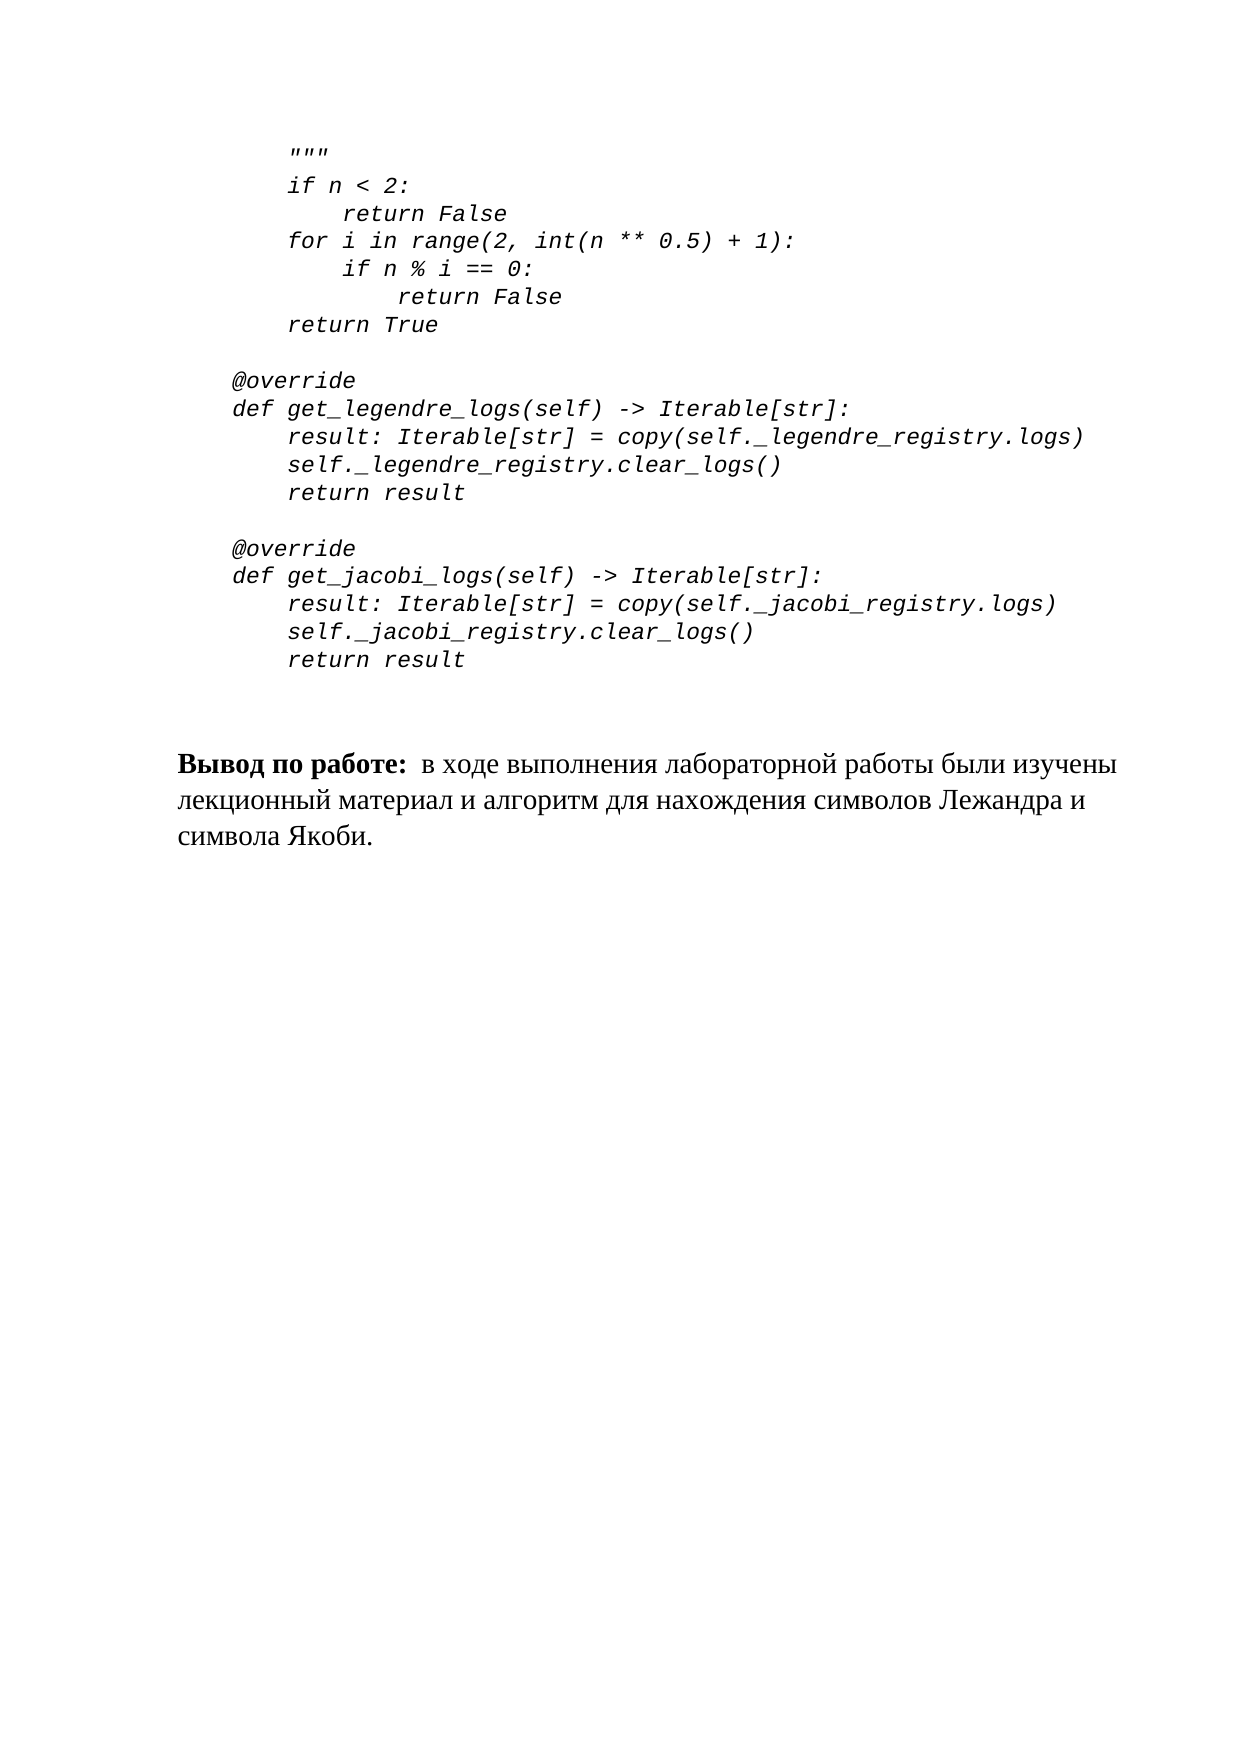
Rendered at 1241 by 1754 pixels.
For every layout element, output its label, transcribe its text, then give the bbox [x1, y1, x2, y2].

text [177, 118, 1152, 674]
text Вывод по работе: в ходе выполнения лабораторной работы были изучены лекционный материал и алгоритм для нахождения символов Лежандра и символа Якоби. [177, 746, 1152, 852]
